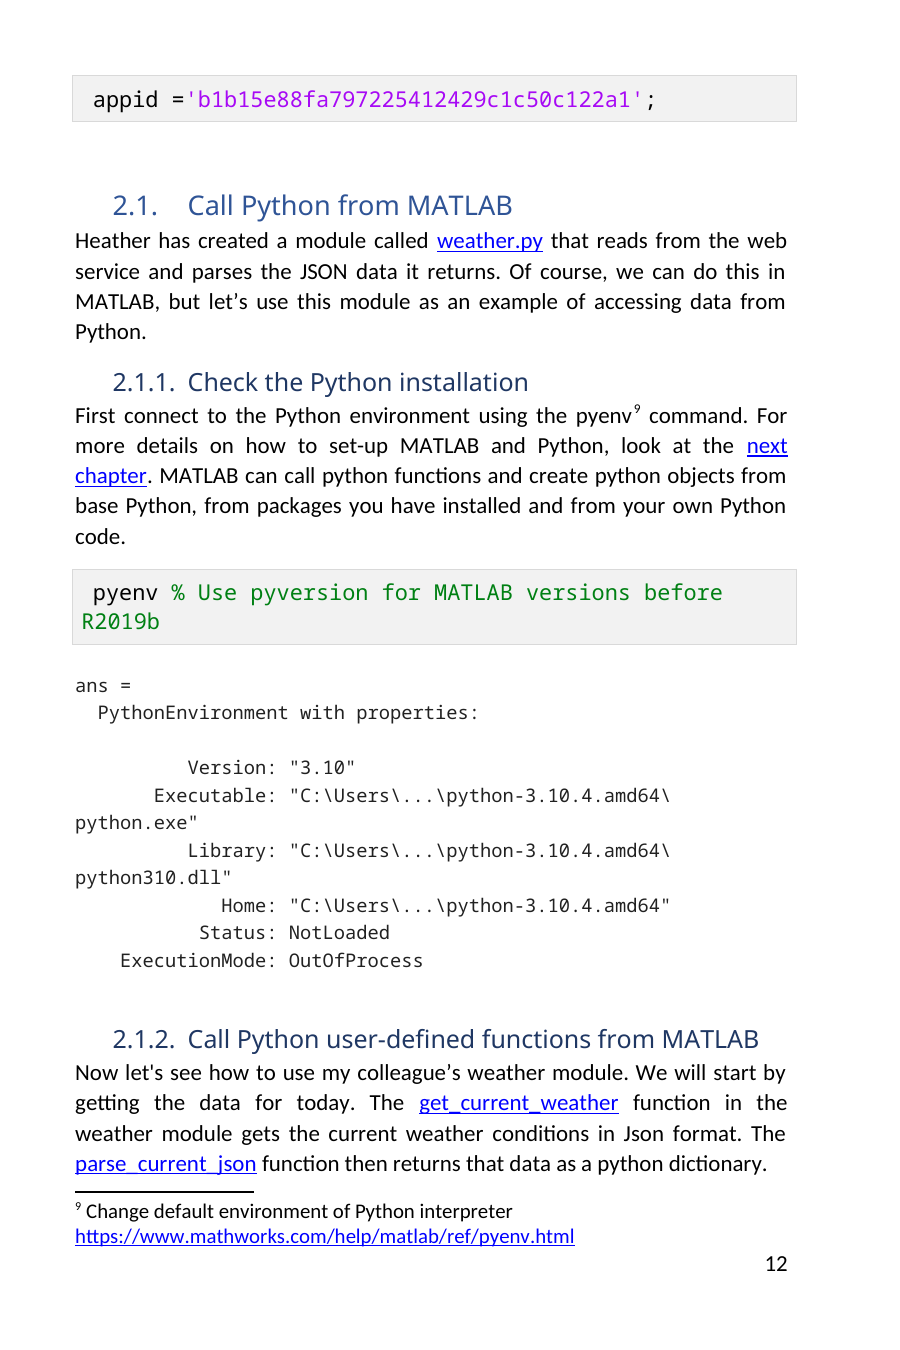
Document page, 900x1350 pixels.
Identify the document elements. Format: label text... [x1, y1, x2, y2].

text Home: "C:\Users\...\python-3.10.4.amd64" [75, 892, 787, 918]
subtitle Check the Python installation [112, 364, 787, 398]
subtitle Call Python user-defined functions from MATLAB [112, 1022, 787, 1056]
text Now let's see how to use my colleague’s weather module. We will start by getting the data for today. The get_current_weather function in the weather module gets the current weather conditions in Json format. The parse_current_json function then returns that data as a python dictionary. [75, 1058, 787, 1177]
text ExecutionMode: OutOfProcess [75, 947, 787, 973]
text appid ='b1b15e88fa797225412429c1c50c122a1'; [73, 76, 796, 121]
text Heather has created a module called weather.py that reads from the web service and parses the JSON data it returns. Of course, we can do this in MATLAB, but let’s use this module as an example of accessing data from Python. [75, 227, 787, 345]
text First connect to the Python environment using the pyenv command. For more details on how to set-up MATLAB and Python, look at the next chapter. MATLAB can call python functions and create python objects from base Python, from packages you have installed and from your own Python code. [75, 401, 787, 550]
text Version: "3.10" [75, 755, 787, 780]
text ans = [75, 672, 787, 698]
text pyenv % Use pyversion for MATLAB versions before R2019b [73, 570, 796, 644]
text Library: "C:\Users\...\python-3.10.4.amd64\python310.dll" [75, 837, 787, 890]
text Executable: "C:\Users\...\python-3.10.4.amd64\python.exe" [75, 782, 787, 835]
subtitle Call Python from MATLAB [112, 187, 787, 224]
text Status: NotLoaded [75, 920, 787, 945]
text PythonEnvironment with properties: [75, 700, 787, 725]
